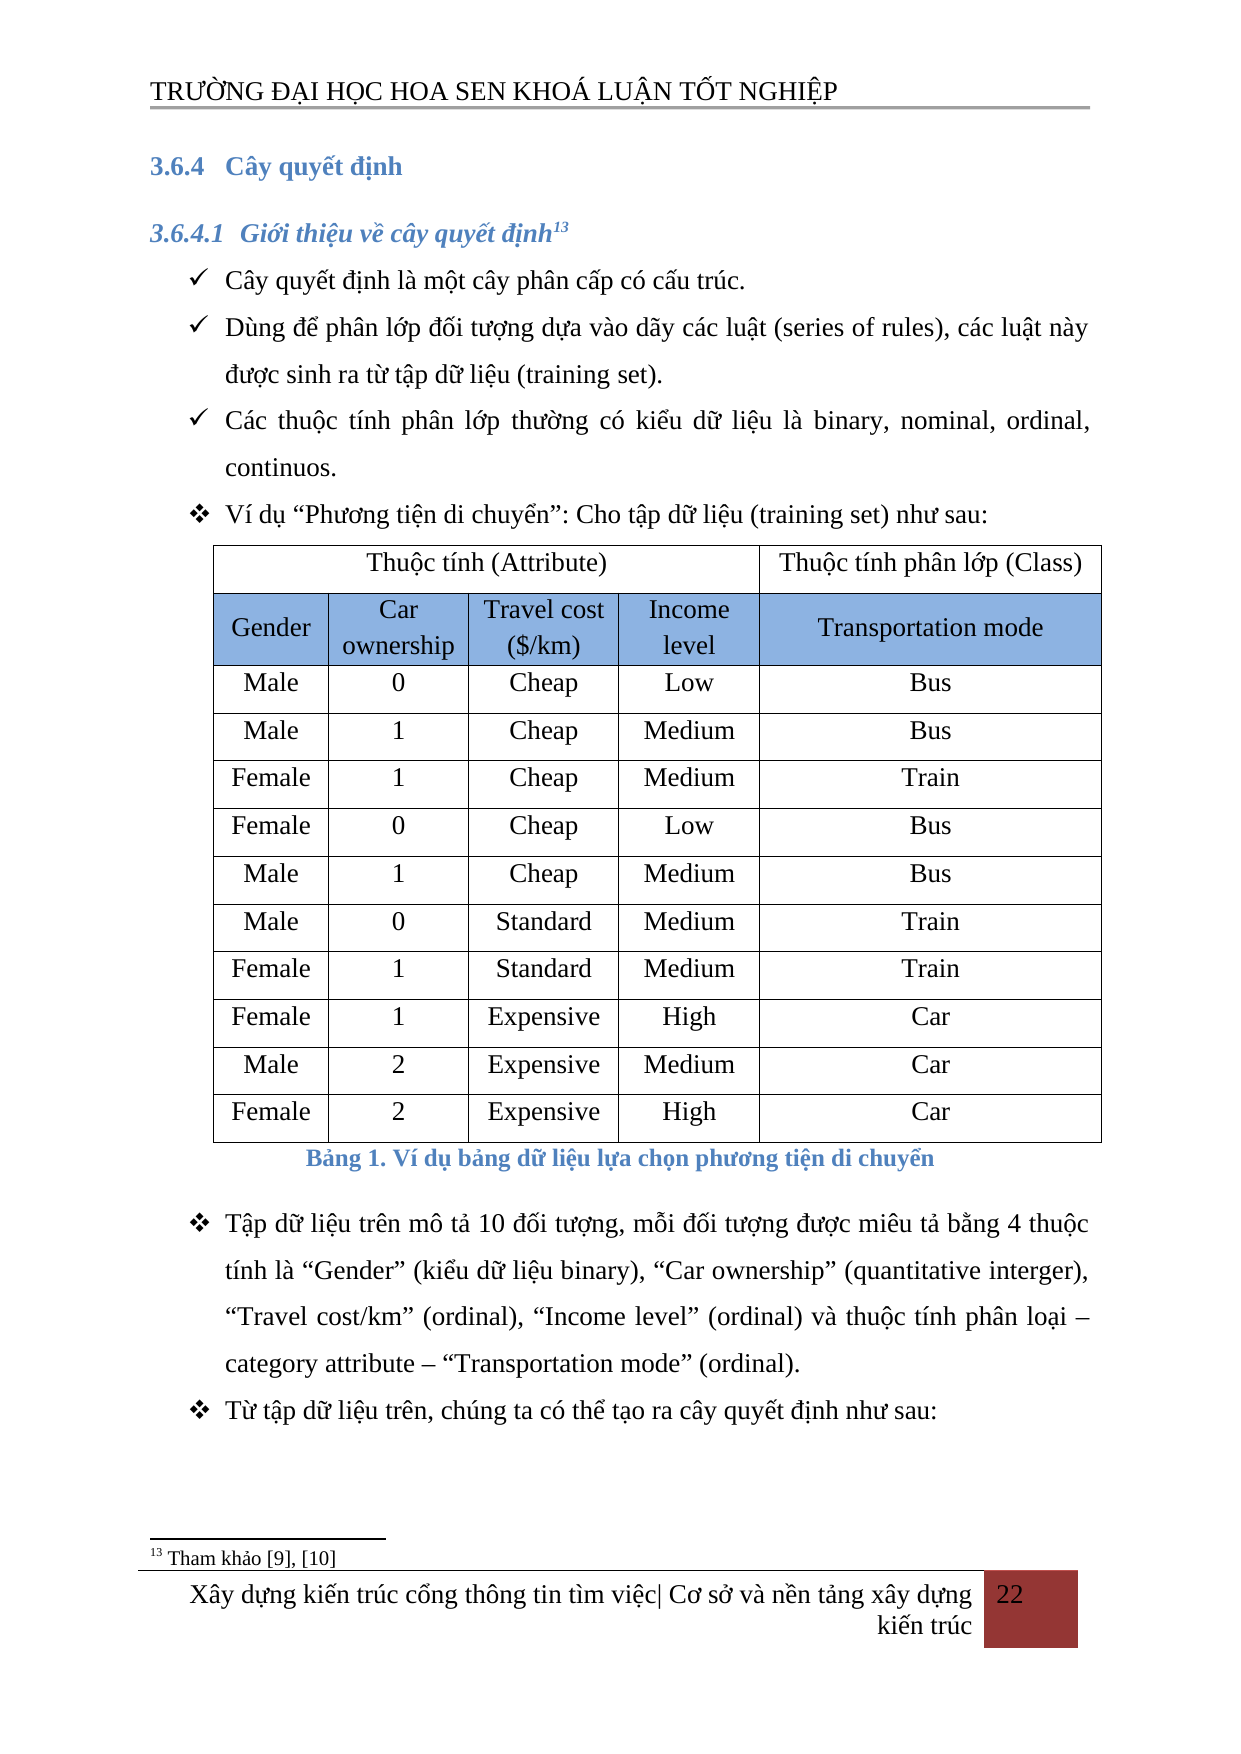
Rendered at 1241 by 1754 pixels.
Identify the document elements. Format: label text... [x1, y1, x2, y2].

subtitle Cây quyết định [150, 150, 1090, 181]
table_cell Travel cost ($/km) [469, 594, 618, 665]
table_cell Low [619, 666, 759, 713]
table_cell 2 [329, 1048, 468, 1094]
list Cây quyết định là một cây phân cấp có cấu trúc. [187, 264, 1090, 295]
table_cell Expensive [469, 1048, 618, 1094]
table_cell Standard [469, 952, 618, 999]
table_cell Standard [469, 905, 618, 951]
table_cell 1 [329, 1000, 468, 1047]
table_cell Male [214, 666, 328, 713]
table_cell 1 [329, 714, 468, 760]
text Bảng 1. Ví dụ bảng dữ liệu lựa chọn phương tiện di chuyển [150, 1143, 1090, 1172]
subtitle Giới thiệu về cây quyết định [150, 217, 1090, 249]
table_cell Bus [760, 857, 1101, 903]
table_cell Male [214, 905, 328, 951]
table_cell Female [214, 1095, 328, 1142]
table_cell High [619, 1000, 759, 1047]
table_cell Medium [619, 1048, 759, 1094]
table_cell Male [214, 714, 328, 760]
table_cell Train [760, 952, 1101, 999]
table_cell Female [214, 1000, 328, 1047]
table_cell Transportation mode [760, 594, 1101, 665]
table_cell Cheap [469, 809, 618, 856]
table_cell Medium [619, 857, 759, 903]
table_cell Bus [760, 714, 1101, 760]
table_cell Medium [619, 905, 759, 951]
table_cell 0 [329, 666, 468, 713]
table_header Thuộc tính (Attribute) [214, 546, 759, 592]
table_cell Expensive [469, 1000, 618, 1047]
list Ví dụ “Phương tiện di chuyển”: Cho tập dữ liệu (training set) như sau: [187, 498, 1090, 529]
table_cell Train [760, 905, 1101, 951]
table_cell 1 [329, 761, 468, 808]
table_cell Female [214, 761, 328, 808]
table_cell Income level [619, 594, 759, 665]
table_cell Medium [619, 714, 759, 760]
list Các thuộc tính phân lớp thường có kiểu dữ liệu là binary, nominal, ordinal, continuos. [187, 404, 1090, 482]
table_cell Female [214, 809, 328, 856]
table_cell Male [214, 1048, 328, 1094]
table_cell Train [760, 761, 1101, 808]
table_cell Cheap [469, 714, 618, 760]
table_cell 0 [329, 809, 468, 856]
list Dùng để phân lớp đối tượng dựa vào dãy các luật (series of rules), các luật này được sinh ra từ tập dữ liệu (training set). [187, 311, 1090, 389]
table_cell Car [760, 1095, 1101, 1142]
table_cell Cheap [469, 857, 618, 903]
table_cell Male [214, 857, 328, 903]
table_cell Car [760, 1000, 1101, 1047]
table_cell Low [619, 809, 759, 856]
table_cell Gender [214, 594, 328, 665]
table_cell High [619, 1095, 759, 1142]
table_cell Car ownership [329, 594, 468, 665]
table_cell Medium [619, 761, 759, 808]
table_cell Female [214, 952, 328, 999]
table_cell 1 [329, 857, 468, 903]
table_cell Car [760, 1048, 1101, 1094]
table_cell Cheap [469, 666, 618, 713]
table_header Thuộc tính phân lớp (Class) [760, 546, 1101, 592]
list Từ tập dữ liệu trên, chúng ta có thể tạo ra cây quyết định như sau: [187, 1394, 1090, 1425]
table_cell Medium [619, 952, 759, 999]
table_cell 2 [329, 1095, 468, 1142]
table_cell Bus [760, 666, 1101, 713]
table_cell Cheap [469, 761, 618, 808]
list Tập dữ liệu trên mô tả 10 đối tượng, mỗi đối tượng được miêu tả bằng 4 thuộc tính là “Gender” (kiểu dữ liệu binary), “Car ownership” (quantitative interger), “Travel cost/km” (ordinal), “Income level” (ordinal) và thuộc tính phân loại – category attribute – “Transportation mode” (ordinal). [187, 1207, 1090, 1378]
table_cell Bus [760, 809, 1101, 856]
table_cell 0 [329, 905, 468, 951]
table_cell Expensive [469, 1095, 618, 1142]
table_cell 1 [329, 952, 468, 999]
